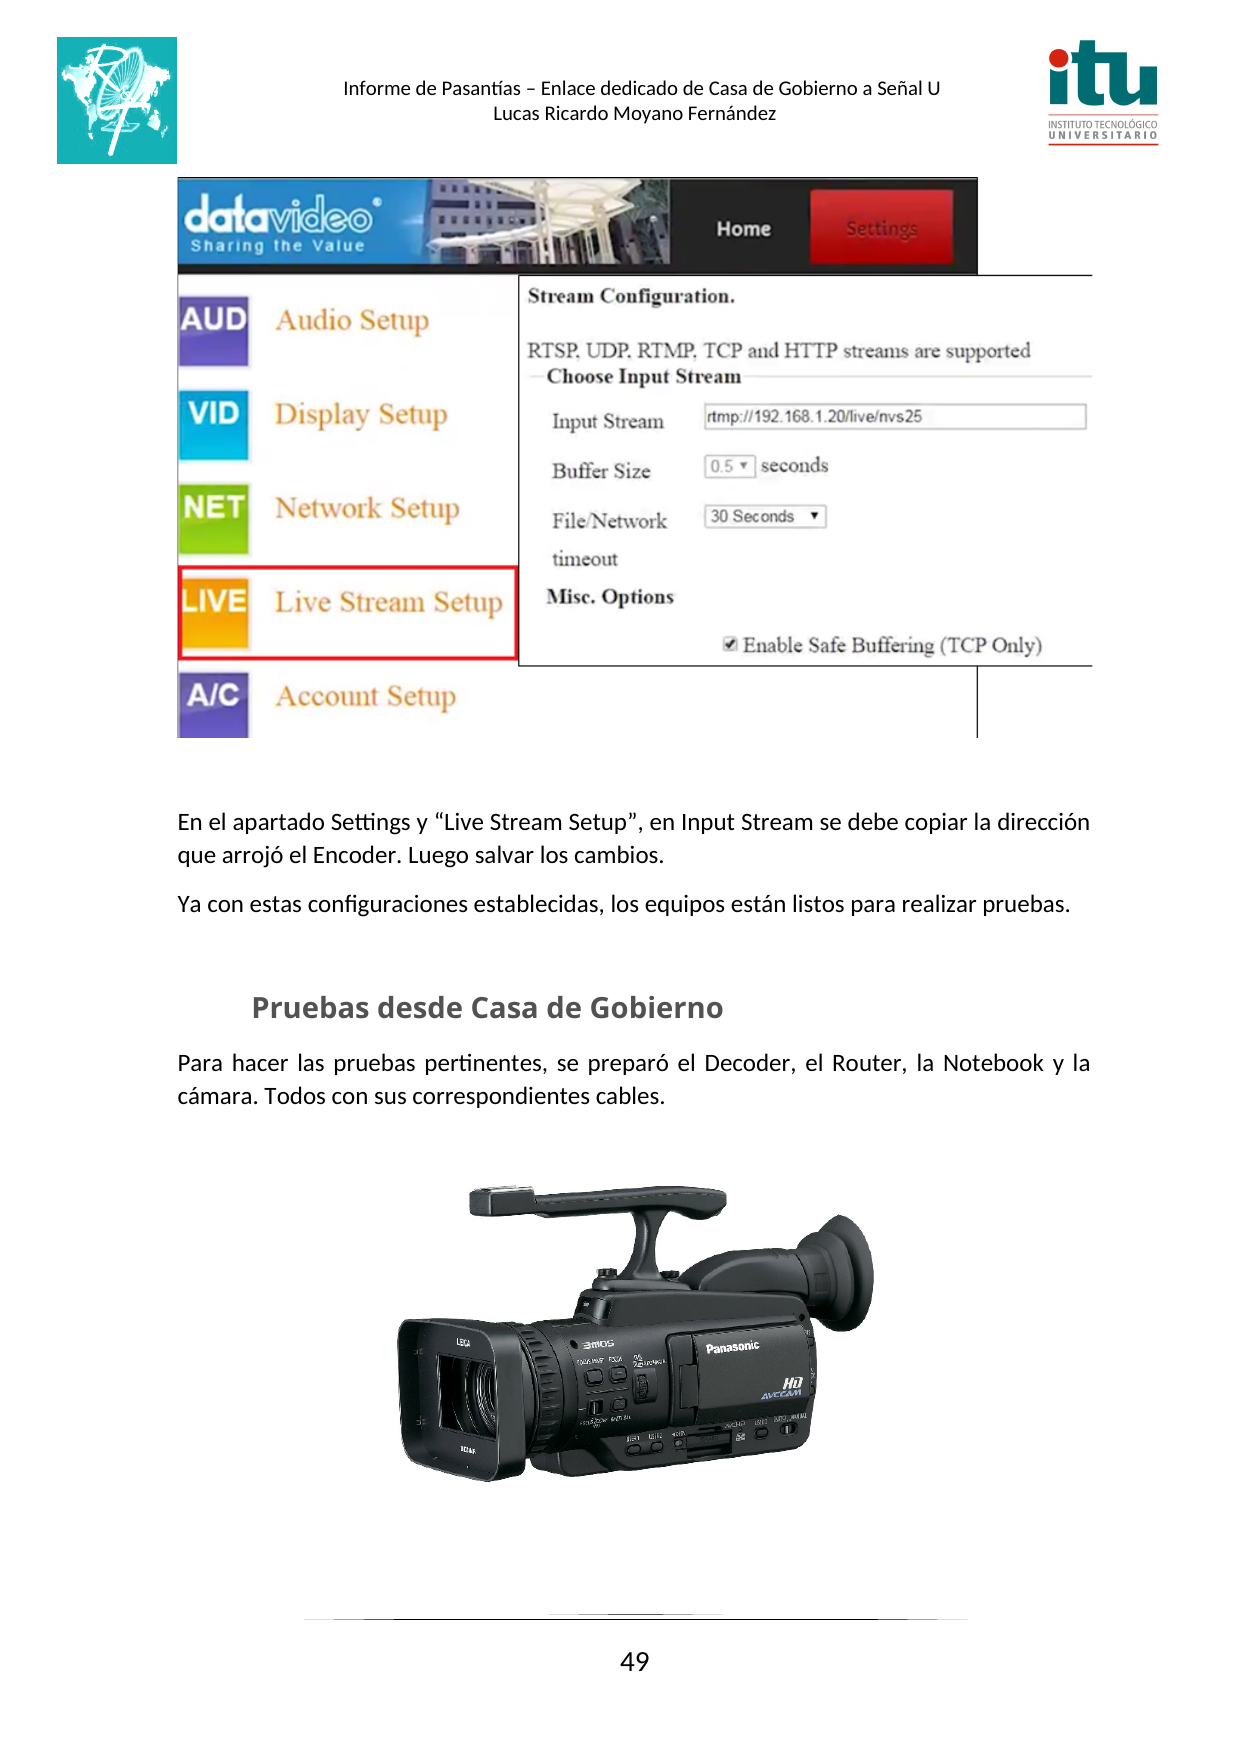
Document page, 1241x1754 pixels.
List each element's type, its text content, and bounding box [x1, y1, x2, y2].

picture [395, 1179, 875, 1491]
text Para hacer las pruebas pertinentes, se preparó el Decoder, el Router, la Notebook y la cámara. Todos con sus correspondientes cables. [177, 1047, 1092, 1111]
picture [177, 177, 1093, 738]
subtitle Pruebas desde Casa de Gobierno [251, 988, 1092, 1027]
text Ya con estas configuraciones establecidas, los equipos están listos para realizar pruebas. [177, 888, 1092, 919]
picture [57, 37, 177, 164]
text En el apartado Settings y “Live Stream Setup”, en Input Stream se debe copiar la dirección que arrojó el Encoder. Luego salvar los cambios. [177, 806, 1092, 869]
picture [1045, 37, 1161, 148]
